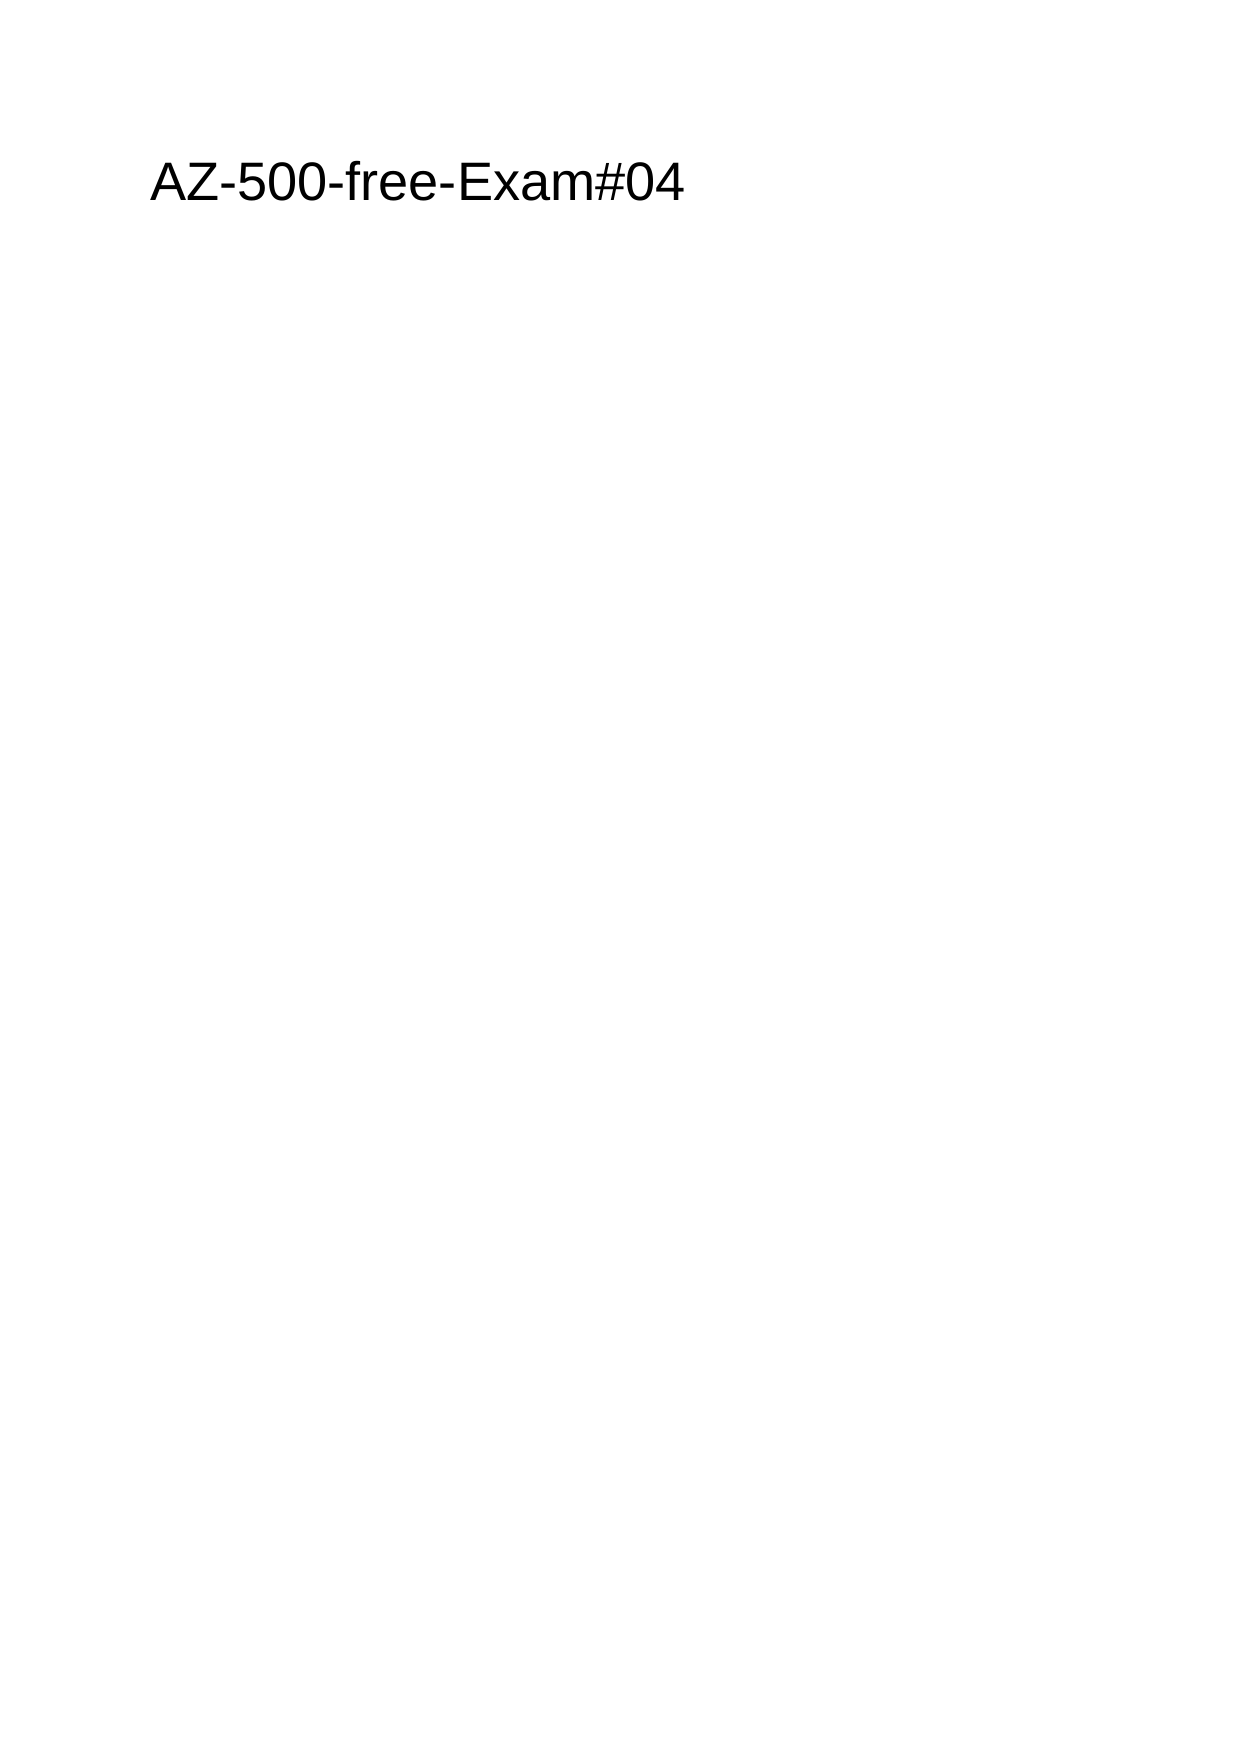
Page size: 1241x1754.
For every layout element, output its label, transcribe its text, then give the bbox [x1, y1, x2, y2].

title AZ-500-free-Exam#04 [150, 150, 1090, 212]
